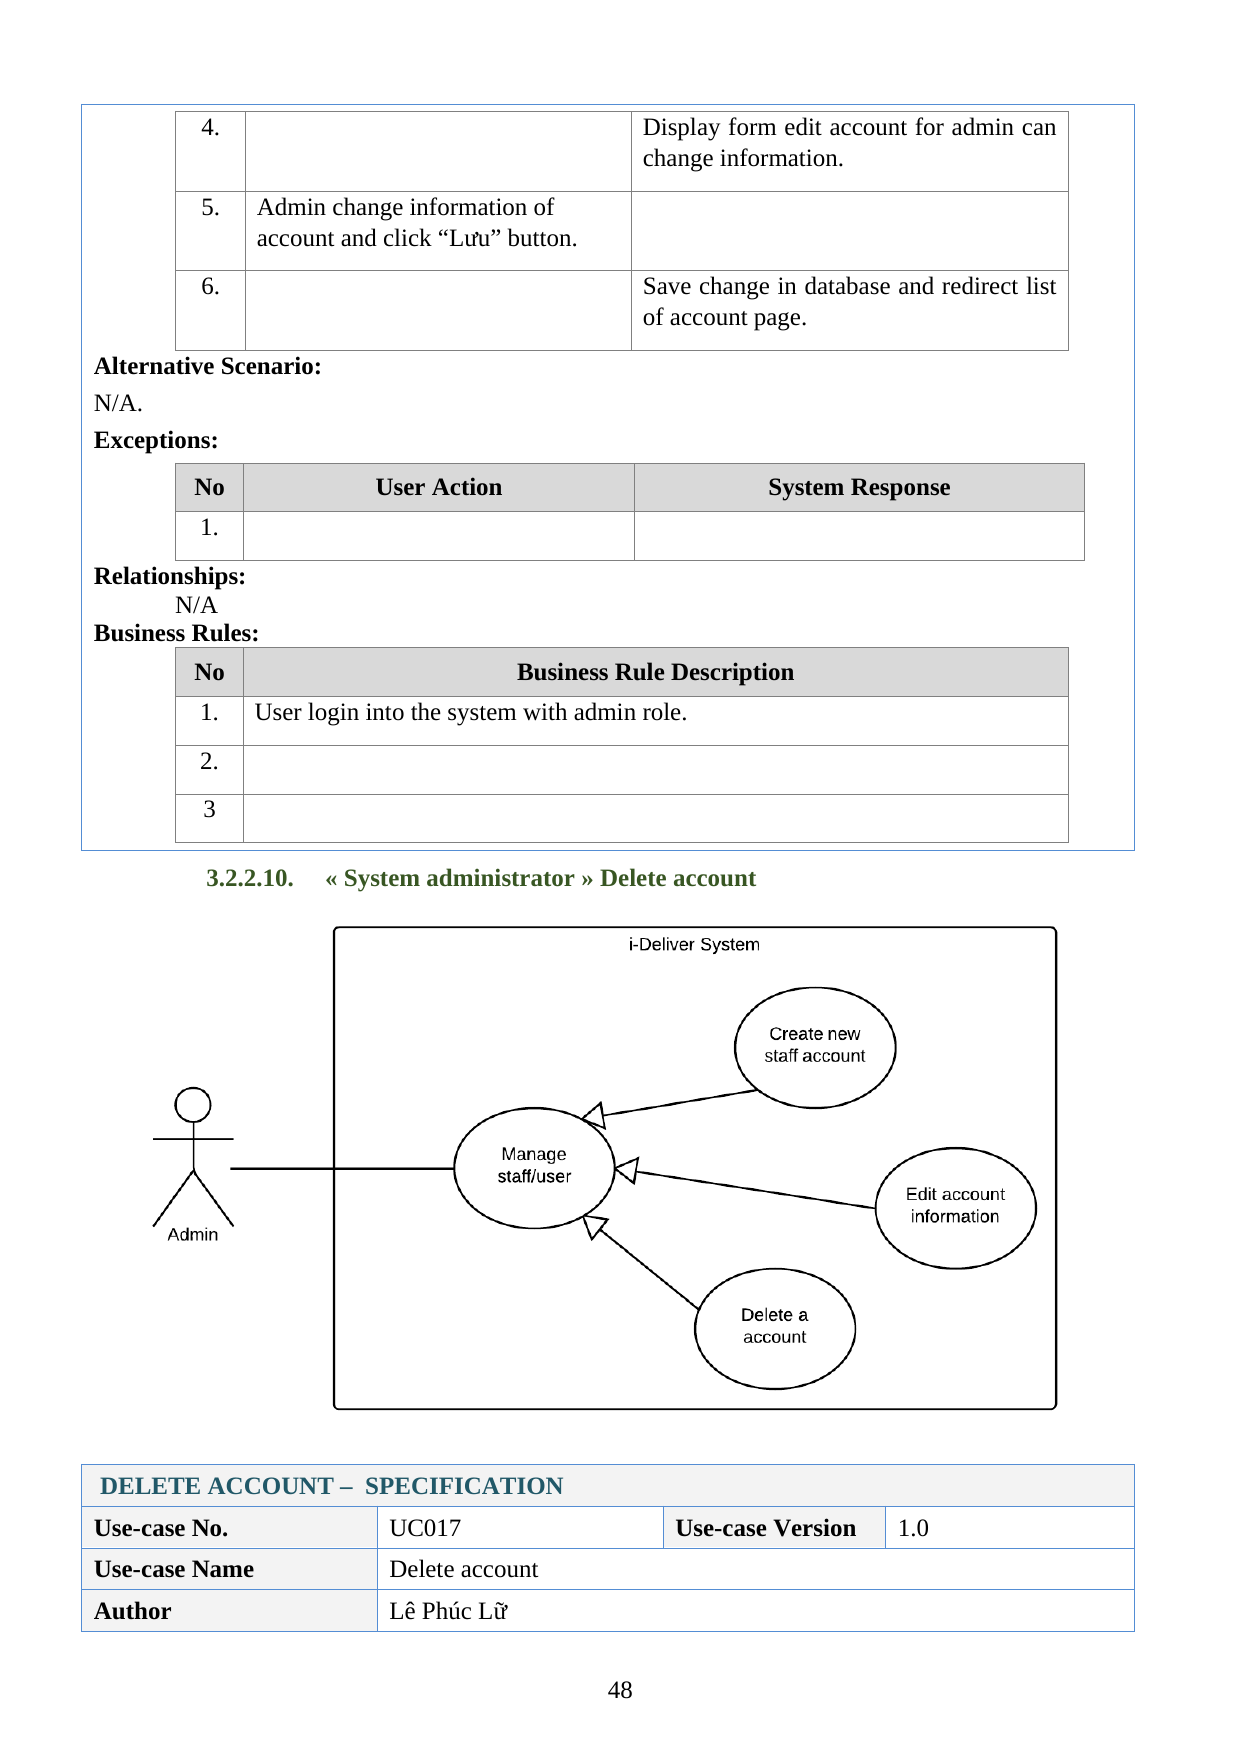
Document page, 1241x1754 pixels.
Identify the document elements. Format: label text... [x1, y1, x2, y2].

table_cell UC017 [378, 1507, 663, 1547]
table_cell Use-case Name [82, 1549, 377, 1589]
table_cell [82, 105, 1134, 849]
table_cell 1.0 [886, 1507, 1134, 1547]
table_cell Lê Phúc Lữ [378, 1590, 1134, 1631]
table_cell Author [82, 1590, 377, 1631]
table_cell Delete account [378, 1549, 1134, 1589]
table_header DELETE ACCOUNT – SPECIFICATION [82, 1465, 1134, 1506]
table_cell Use-case No. [82, 1507, 377, 1547]
table_cell Use-case Version [664, 1507, 885, 1547]
subtitle « System administrator » Delete account [206, 863, 1146, 892]
picture [112, 906, 1128, 1445]
